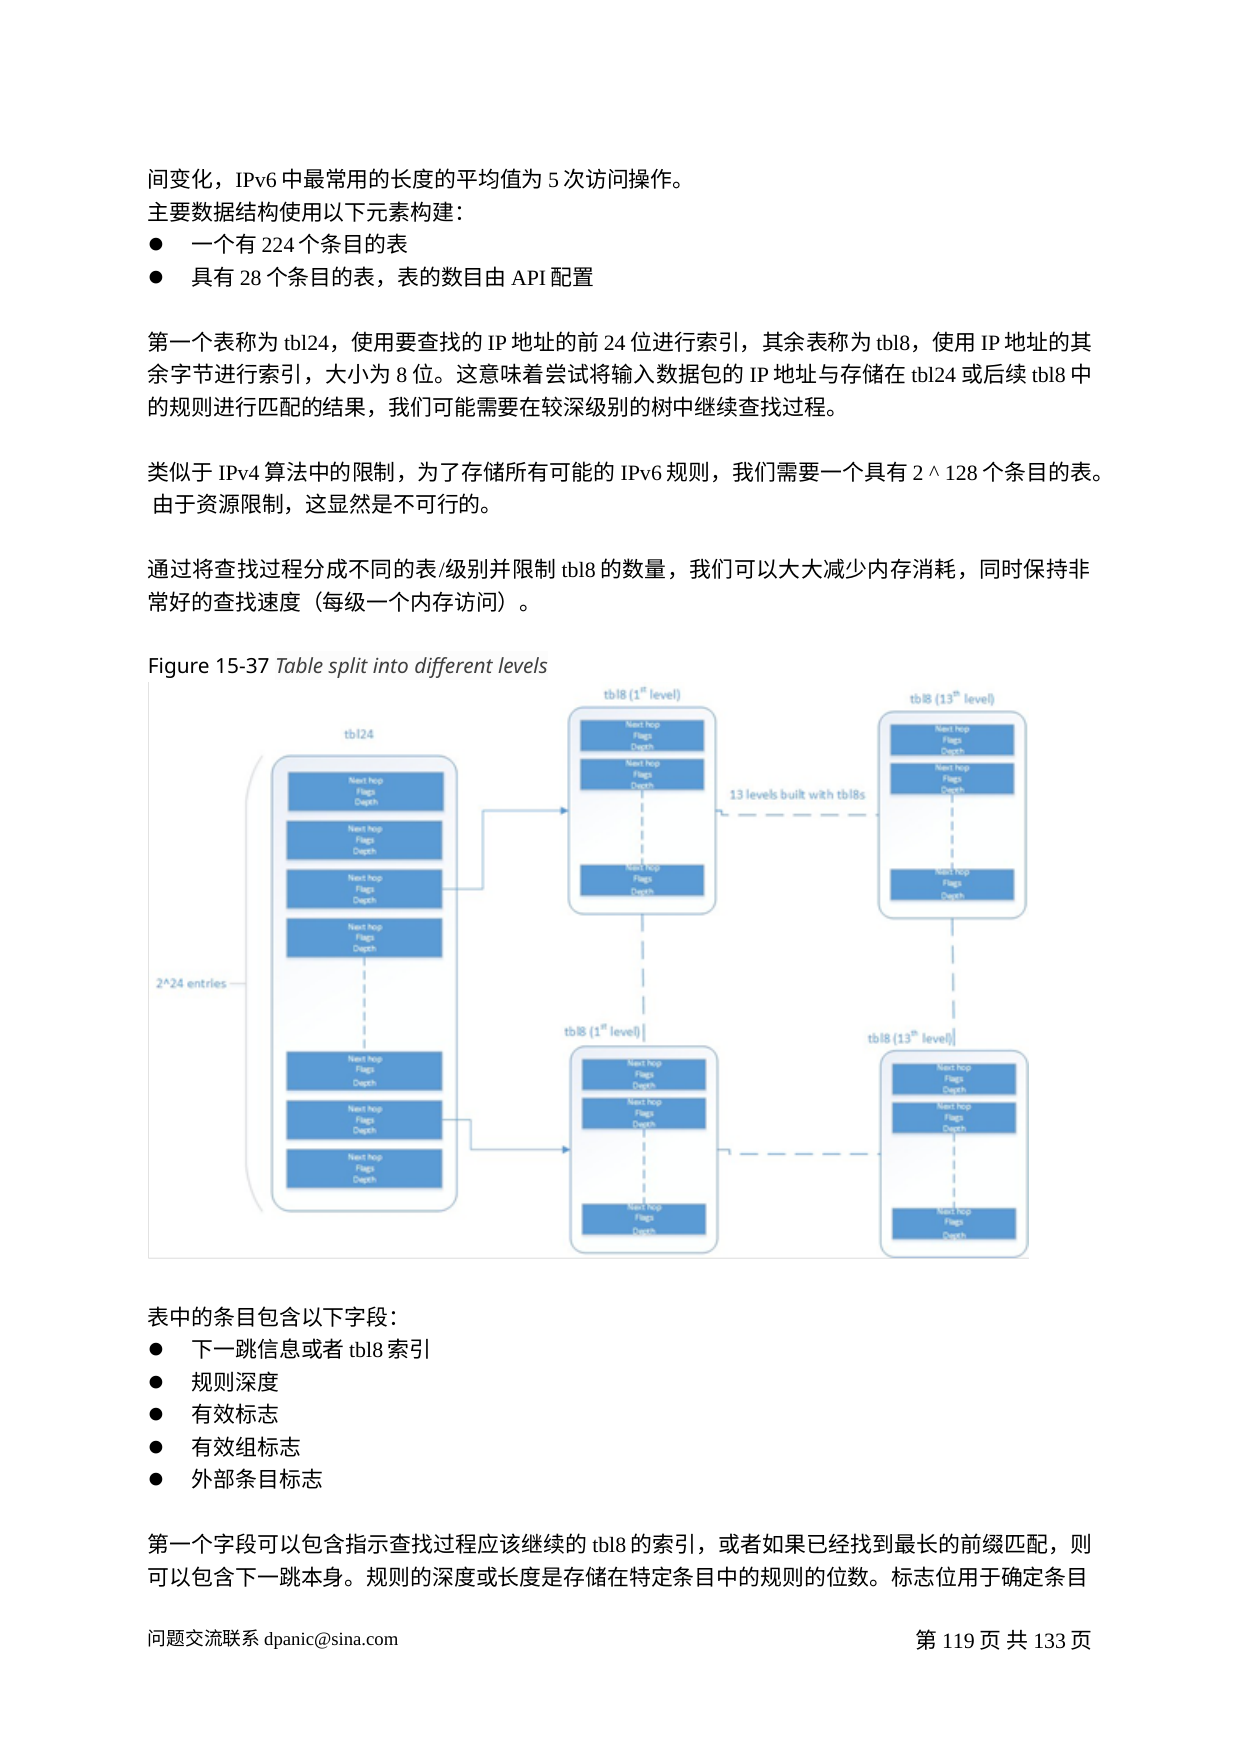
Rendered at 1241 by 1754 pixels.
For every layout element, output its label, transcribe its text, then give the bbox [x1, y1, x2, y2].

text 通过将查找过程分成不同的表/级别并限制tbl8的数量，我们可以大大减少内存消耗，同时保持非常好的查找速度（每级一个内存访问）。 [148, 552, 1092, 617]
list 有效标志 [148, 1397, 1092, 1429]
list 下一跳信息或者tbl8索引 [148, 1332, 1092, 1364]
text 类似于IPv4算法中的限制，为了存储所有可能的IPv6规则，我们需要一个具有2 ^ 128个条目的表。 由于资源限制，这显然是不可行的。 [148, 454, 1092, 519]
list 一个有224个条目的表 [148, 227, 1092, 259]
picture [147, 682, 1029, 1260]
text 表中的条目包含以下字段： [148, 1299, 1092, 1332]
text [148, 162, 1092, 194]
list 规则深度 [148, 1364, 1092, 1397]
text 第一个表称为tbl24，使用要查找的IP地址的前24位进行索引，其余表称为tbl8，使用IP地址的其余字节进行索引，大小为8位。这意味着尝试将输入数据包的IP地址与存储在tbl24或后续tbl8中的规则进行匹配的结果，我们可能需要在较深级别的树中继续查找过程。 [148, 324, 1092, 422]
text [148, 1527, 1092, 1592]
list 具有28个条目的表，表的数目由API配置 [148, 259, 1092, 292]
list 有效组标志 [148, 1429, 1092, 1462]
list 外部条目标志 [148, 1462, 1092, 1494]
text 主要数据结构使用以下元素构建： [148, 194, 1092, 227]
